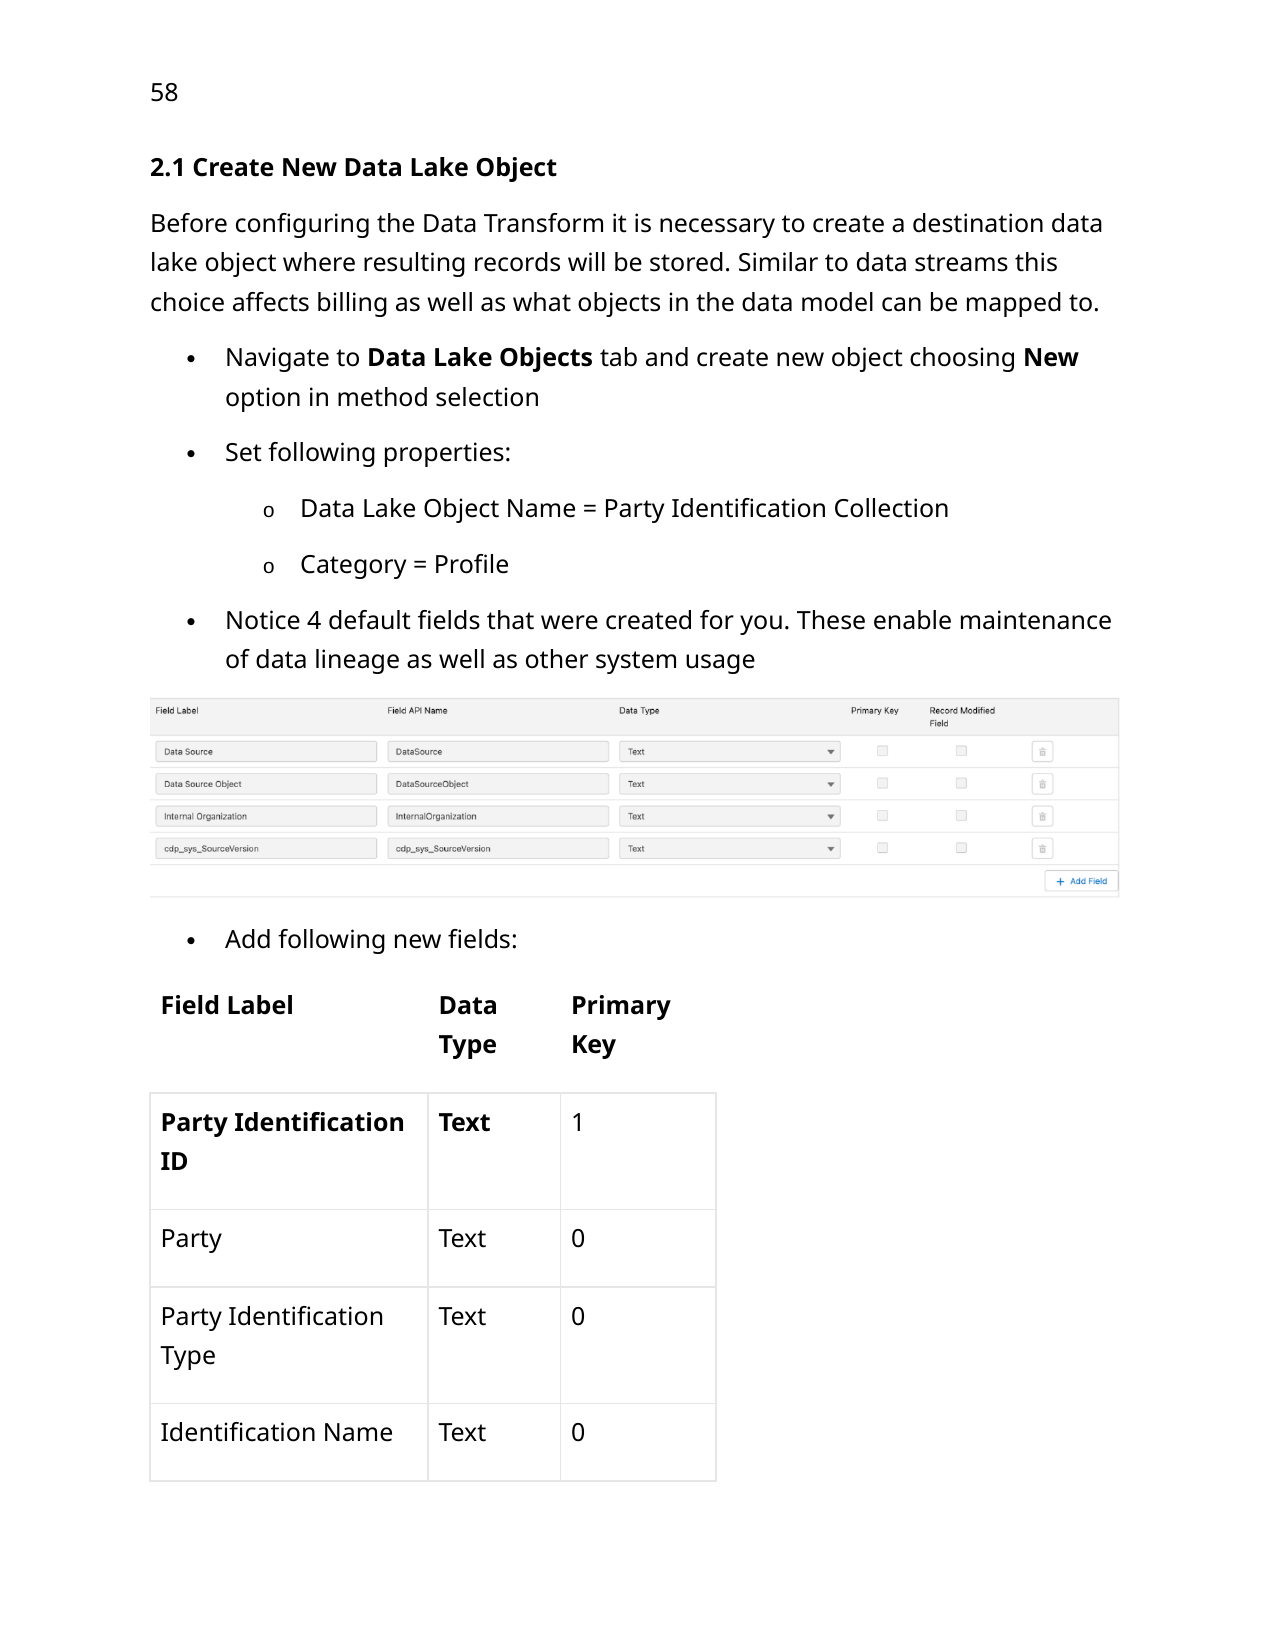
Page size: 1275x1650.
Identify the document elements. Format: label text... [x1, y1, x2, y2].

table_cell Text [429, 1404, 560, 1480]
list Add following new fields: [187, 921, 1125, 955]
list Notice 4 default fields that were created for you. These enable maintenance of data lineage as well as other system usage [187, 602, 1125, 676]
table_cell 0 [561, 1404, 715, 1480]
list Data Lake Object Name = Party Identification Collection [262, 491, 1125, 525]
table_cell Party Identification ID [151, 1094, 427, 1209]
table_header Data Type [428, 977, 560, 1092]
picture [150, 697, 1125, 900]
list Navigate to Data Lake Objects tab and create new object choosing New option in method selection [187, 340, 1125, 413]
list Set following properties: [187, 435, 1125, 469]
table_cell Party Identification Type [151, 1288, 427, 1403]
table_cell 0 [561, 1210, 715, 1286]
list Category = Profile [262, 547, 1125, 581]
table_header Primary Key [560, 977, 716, 1092]
table_header Field Label [150, 977, 428, 1092]
table_cell Text [429, 1094, 560, 1209]
table_cell 0 [561, 1288, 715, 1403]
table_cell Party [151, 1210, 427, 1286]
table_cell Identification Name [151, 1404, 427, 1480]
text 2.1 Create New Data Lake Object [150, 150, 1125, 184]
table_cell 1 [561, 1094, 715, 1209]
table_cell Text [429, 1288, 560, 1403]
table_cell Text [429, 1210, 560, 1286]
text Before configuring the Data Transform it is necessary to create a destination data lake object where resulting records will be stored. Similar to data streams this choice affects billing as well as what objects in the data model can be mapped to. [150, 206, 1125, 318]
